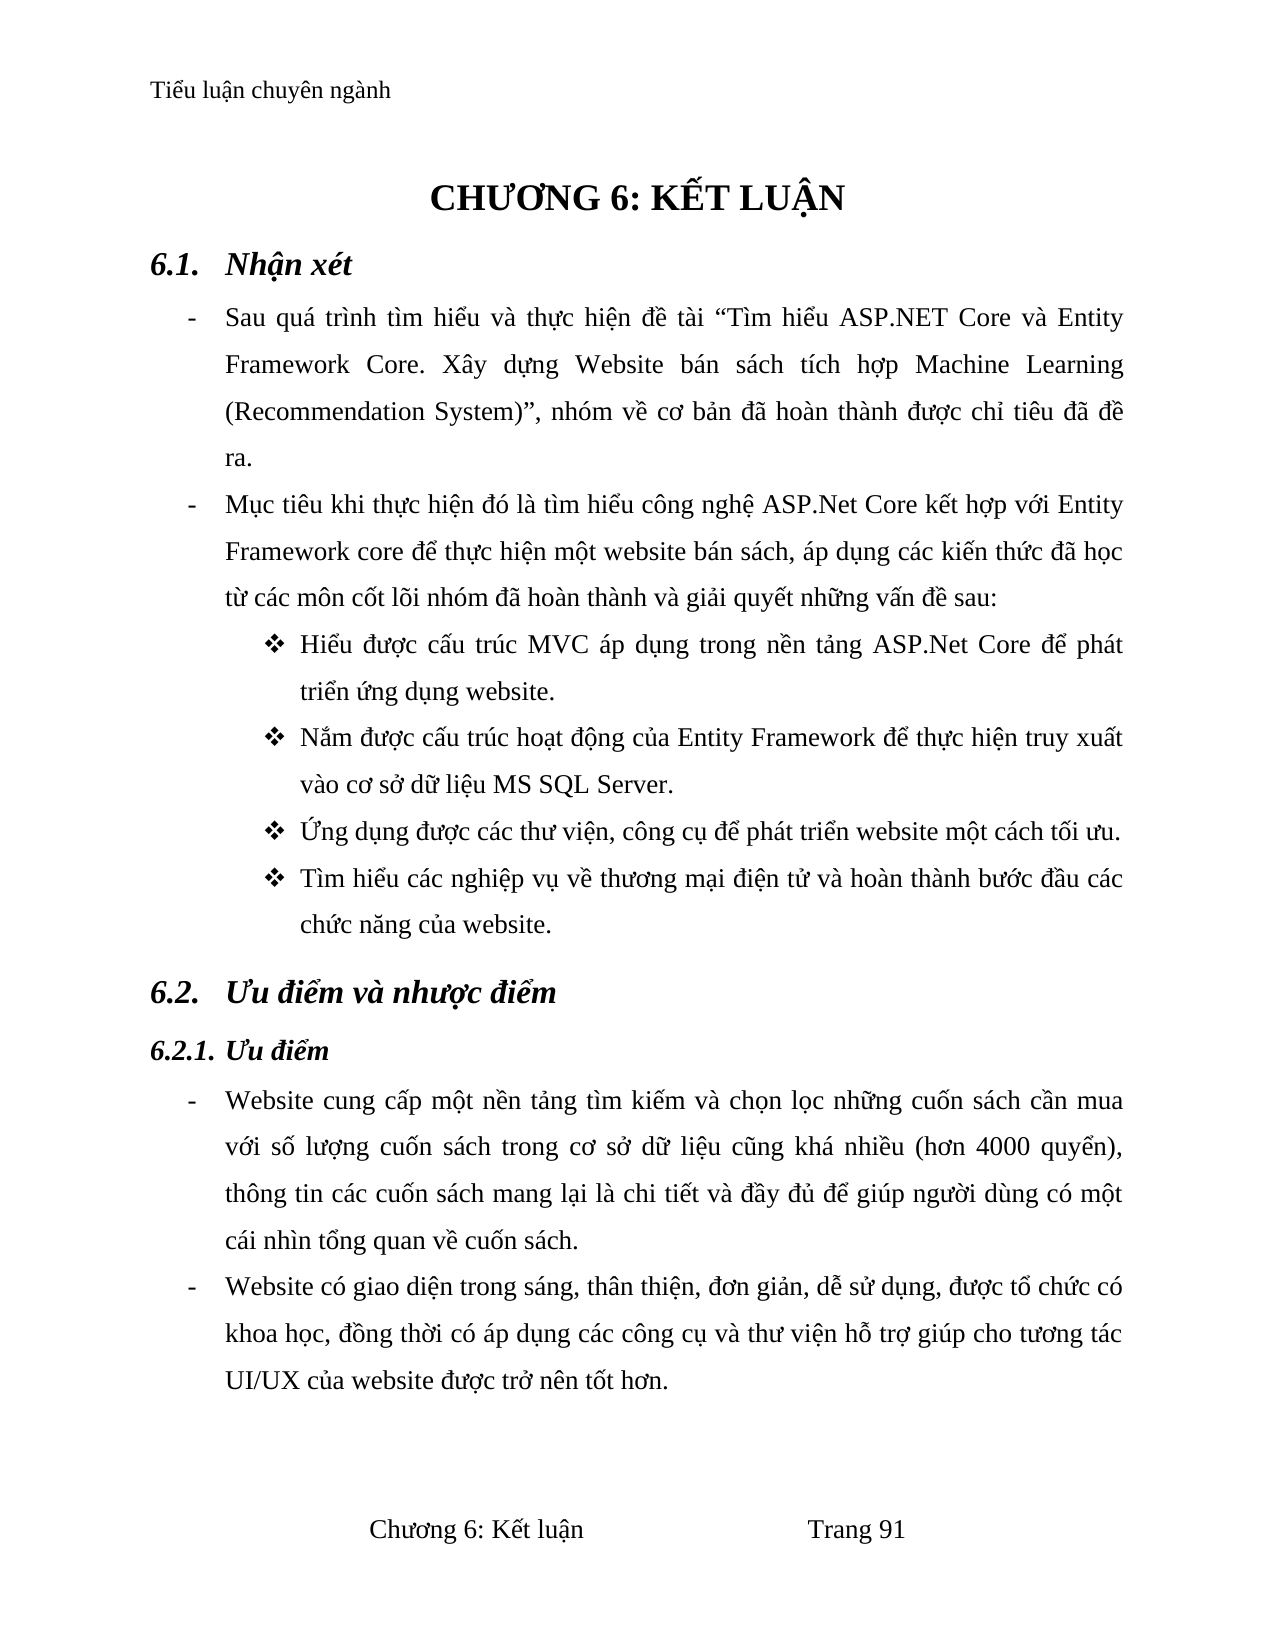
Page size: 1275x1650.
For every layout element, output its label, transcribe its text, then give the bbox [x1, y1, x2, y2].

subtitle Nhận xét [150, 244, 1125, 282]
list Nắm được cấu trúc hoạt động của Entity Framework để thực hiện truy xuất vào cơ sở dữ liệu MS SQL Server. [262, 721, 1125, 799]
subtitle Ưu điểm [150, 1033, 1125, 1067]
list Website cung cấp một nền tảng tìm kiếm và chọn lọc những cuốn sách cần mua với số lượng cuốn sách trong cơ sở dữ liệu cũng khá nhiều (hơn 4000 quyển), thông tin các cuốn sách mang lại là chi tiết và đầy đủ để giúp người dùng có một cái nhìn tổng quan về cuốn sách. [187, 1084, 1125, 1255]
subtitle Ưu điểm và nhược điểm [150, 972, 1125, 1010]
list Sau quá trình tìm hiểu và thực hiện đề tài “Tìm hiểu ASP.NET Core và Entity Framework Core. Xây dựng Website bán sách tích hợp Machine Learning (Recommendation System)”, nhóm về cơ bản đã hoàn thành được chỉ tiêu đã đề ra. [187, 301, 1125, 472]
subtitle CHƯƠNG 6: KẾT LUẬN [150, 175, 1125, 218]
list Website có giao diện trong sáng, thân thiện, đơn giản, dễ sử dụng, được tổ chức có khoa học, đồng thời có áp dụng các công cụ và thư viện hỗ trợ giúp cho tương tác UI/UX của website được trở nên tốt hơn. [187, 1271, 1125, 1395]
list Mục tiêu khi thực hiện đó là tìm hiểu công nghệ ASP.Net Core kết hợp với Entity Framework core để thực hiện một website bán sách, áp dụng các kiến thức đã học từ các môn cốt lõi nhóm đã hoàn thành và giải quyết những vấn đề sau: [187, 488, 1125, 612]
list Hiểu được cấu trúc MVC áp dụng trong nền tảng ASP.Net Core để phát triển ứng dụng website. [262, 628, 1125, 706]
list Tìm hiểu các nghiệp vụ về thương mại điện tử và hoàn thành bước đầu các chức năng của website. [262, 862, 1125, 940]
list Ứng dụng được các thư viện, công cụ để phát triển website một cách tối ưu. [262, 815, 1125, 846]
